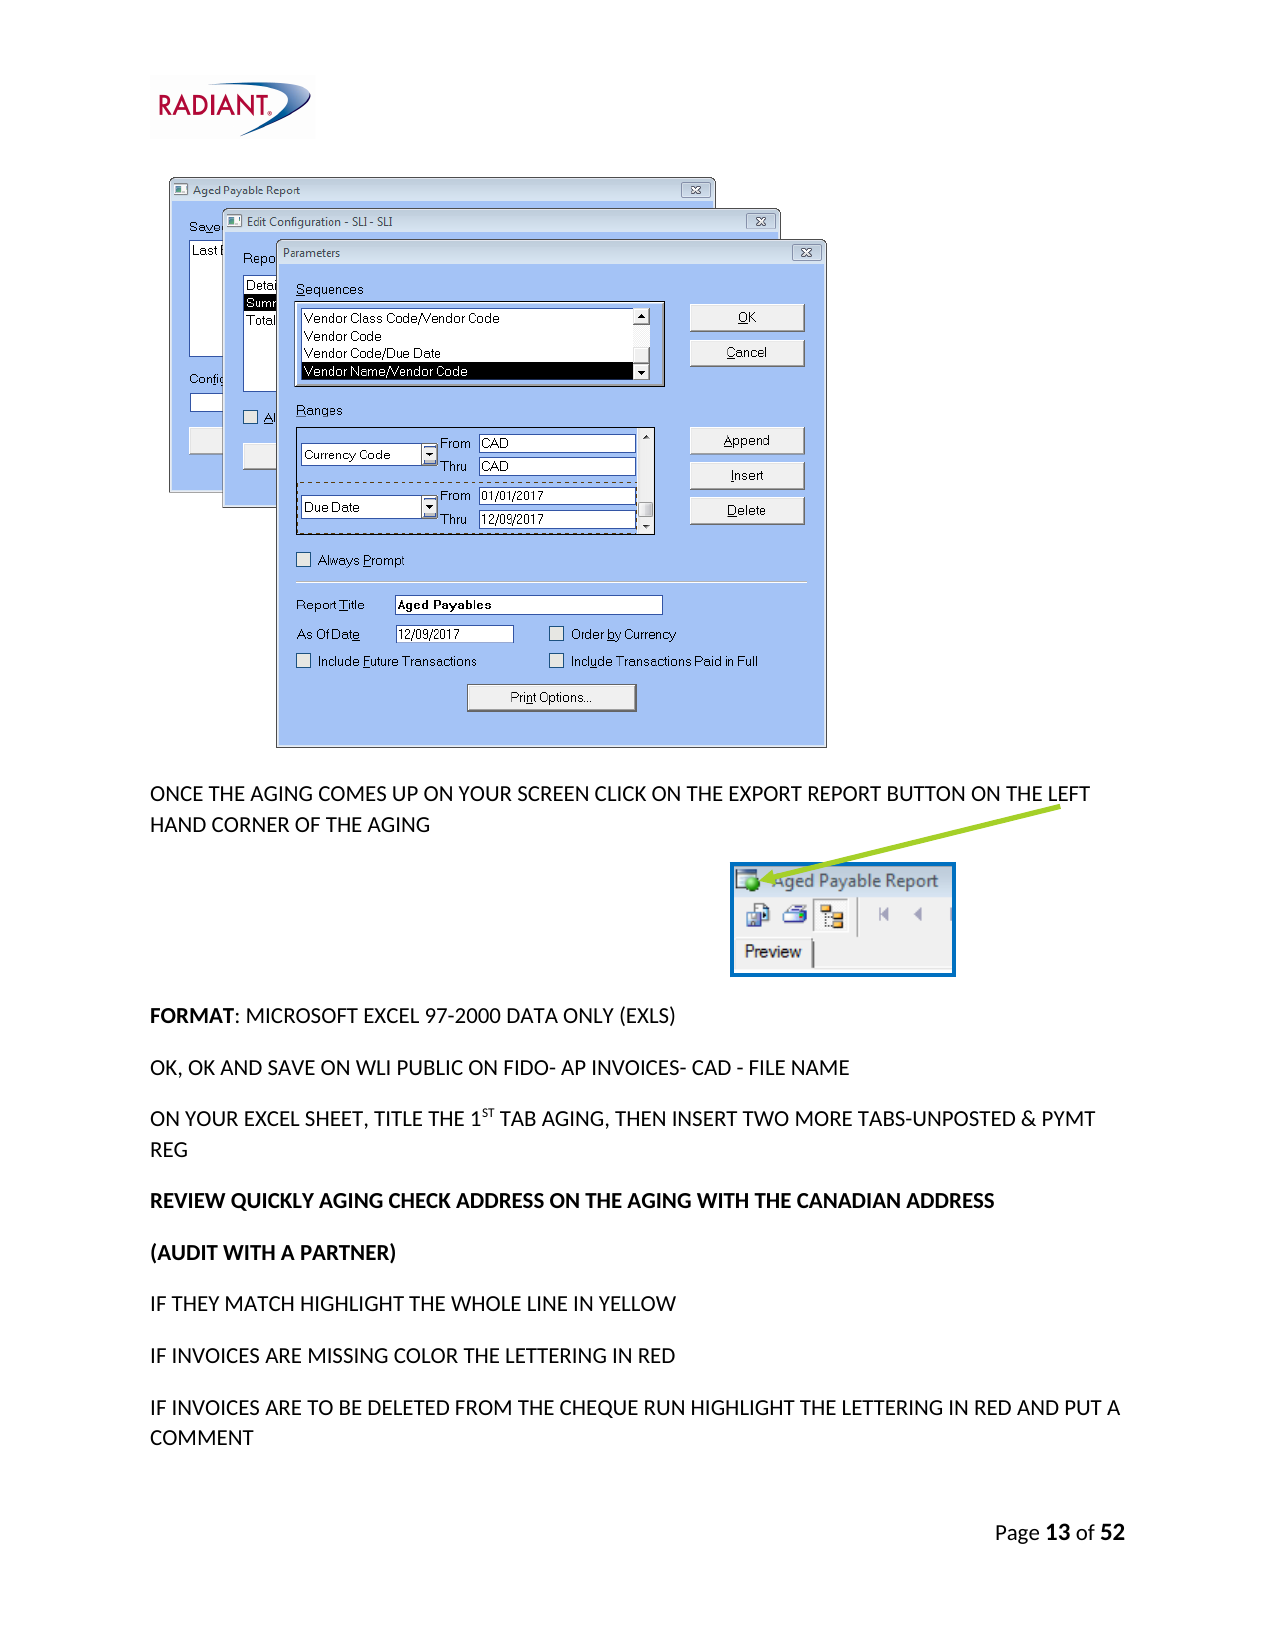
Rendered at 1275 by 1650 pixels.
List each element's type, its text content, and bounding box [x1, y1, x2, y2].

text ONCE THE AGING COMES UP ON YOUR SCREEN CLICK ON THE EXPORT REPORT BUTTON ON THE LEFT HAND CORNER OF THE AGING [150, 779, 1125, 838]
picture [734, 866, 952, 973]
text (AUDIT WITH A PARTNER) [150, 1238, 1125, 1266]
text REVIEW QUICKLY AGING CHECK ADDRESS ON THE AGING WITH THE CANADIAN ADDRESS [150, 1186, 1125, 1214]
text OK, OK AND SAVE ON WLI PUBLIC ON FIDO- AP INVOICES- CAD - FILE NAME [150, 1053, 1125, 1081]
picture [150, 75, 316, 139]
text IF INVOICES ARE MISSING COLOR THE LETTERING IN RED [150, 1341, 1125, 1369]
text FORMAT: MICROSOFT EXCEL 97-2000 DATA ONLY (EXLS) [150, 1001, 1125, 1029]
picture [150, 153, 836, 756]
text ON YOUR EXCEL SHEET, TITLE THE 1ST TAB AGING, THEN INSERT TWO MORE TABS-UNPOSTED & PYMT REG [150, 1104, 1125, 1163]
text IF INVOICES ARE TO BE DELETED FROM THE CHEQUE RUN HIGHLIGHT THE LETTERING IN RED AND PUT A COMMENT [150, 1393, 1125, 1451]
text IF THEY MATCH HIGHLIGHT THE WHOLE LINE IN YELLOW [150, 1289, 1125, 1318]
